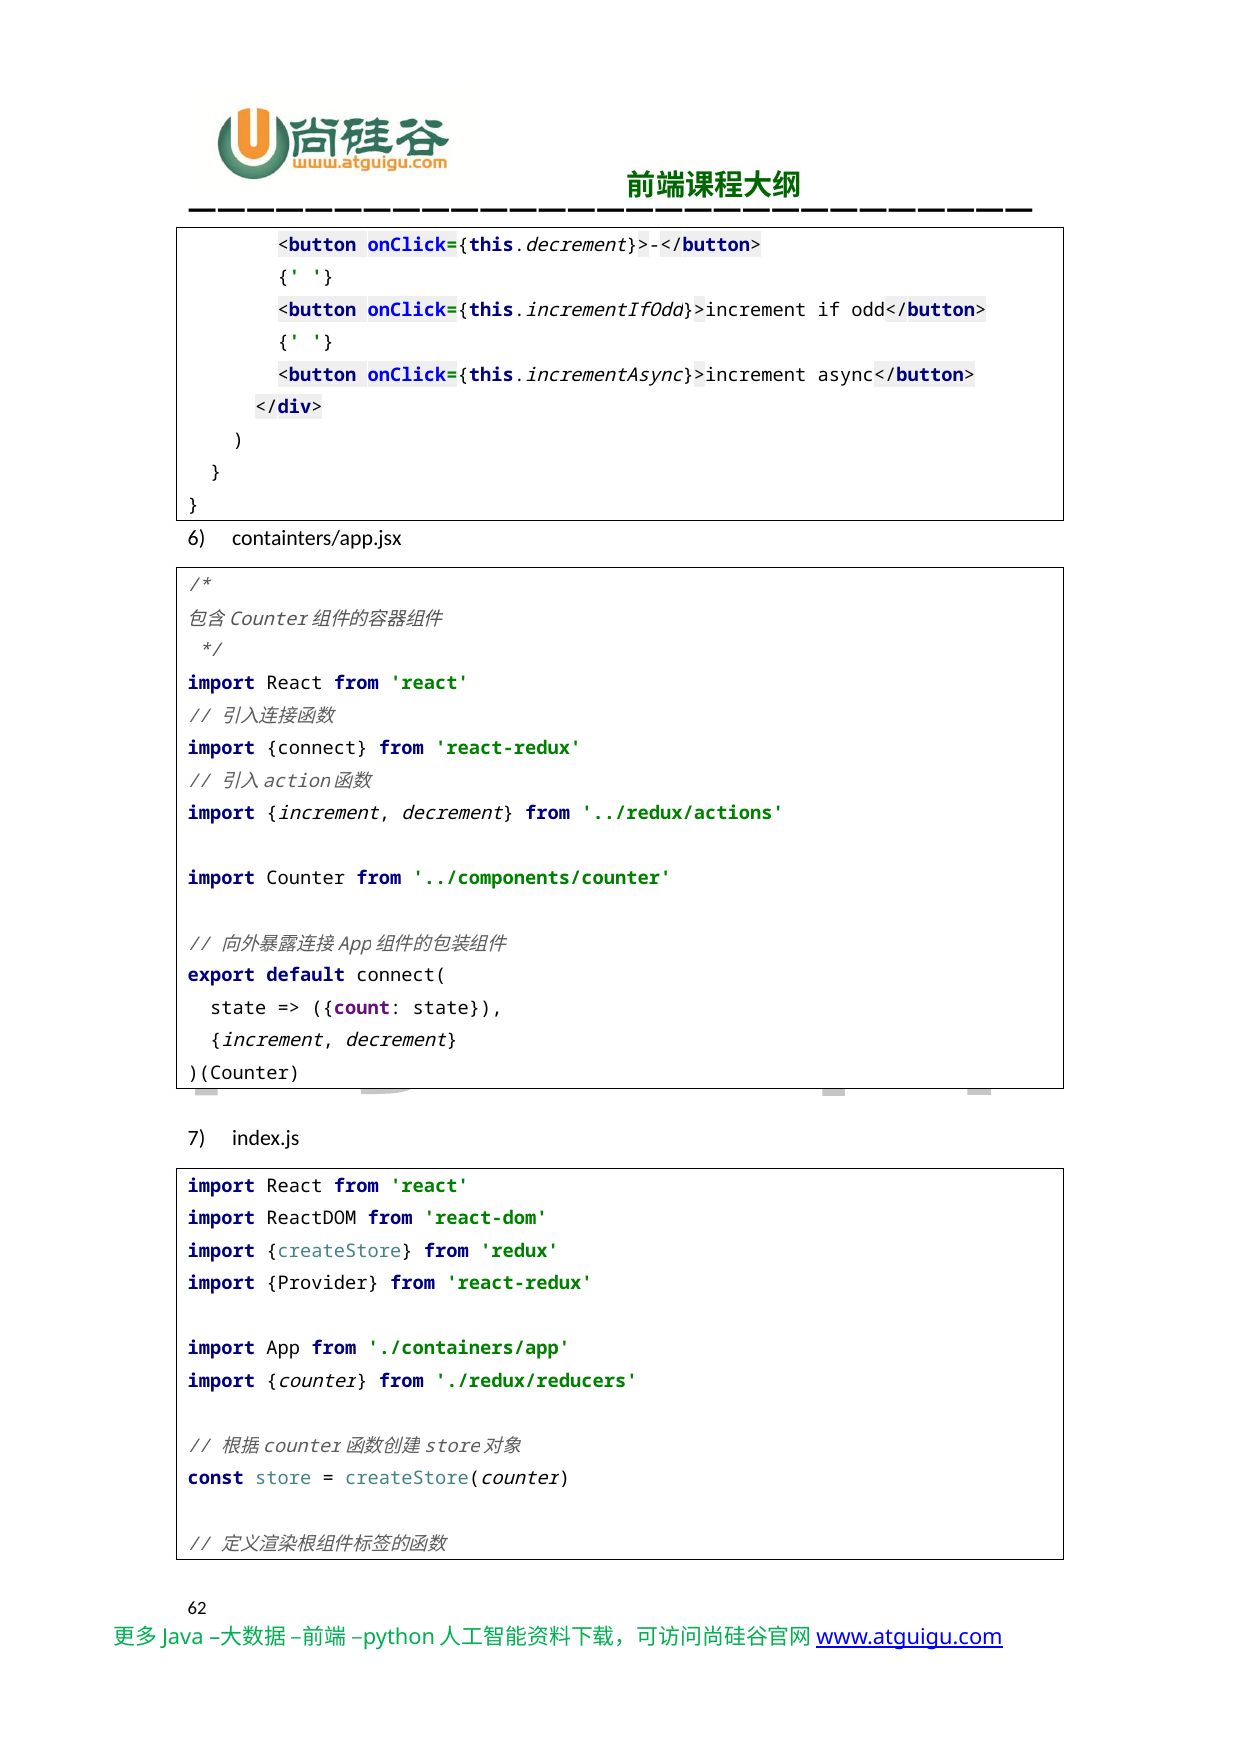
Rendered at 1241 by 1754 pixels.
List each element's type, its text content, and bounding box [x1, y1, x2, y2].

picture [187, 88, 479, 195]
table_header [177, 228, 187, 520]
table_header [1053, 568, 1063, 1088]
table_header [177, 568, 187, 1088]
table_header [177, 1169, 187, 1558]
list index.js [187, 1122, 1053, 1154]
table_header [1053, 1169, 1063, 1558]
list containters/app.jsx [187, 521, 1053, 554]
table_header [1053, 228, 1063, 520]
